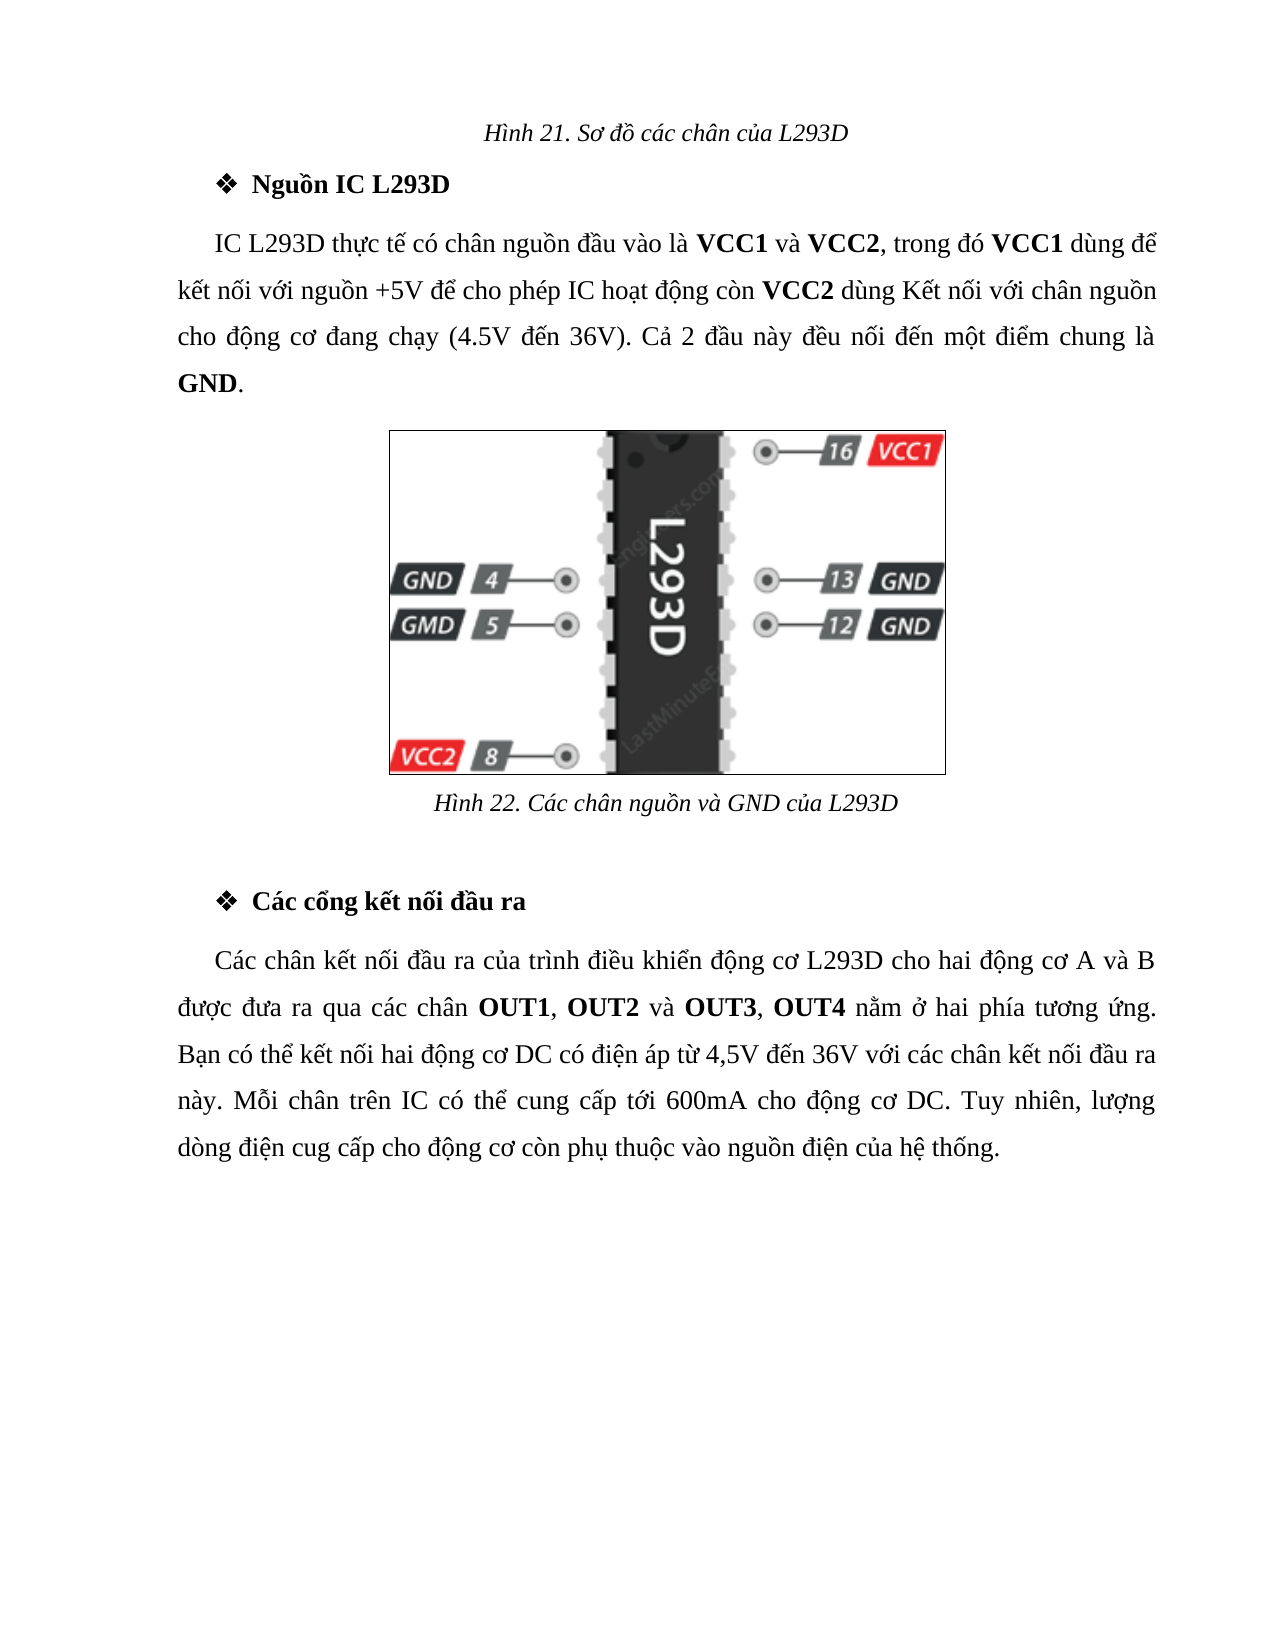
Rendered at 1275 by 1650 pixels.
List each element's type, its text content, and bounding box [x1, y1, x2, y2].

text Hình 21. Sơ đồ các chân của L293D [177, 118, 1157, 147]
text Các chân kết nối đầu ra của trình điều khiển động cơ L293D cho hai động cơ A và B được đưa ra qua các chân OUT1, OUT2 và OUT3, OUT4 nằm ở hai phía tương ứng. Bạn có thể kết nối hai động cơ DC có điện áp từ 4,5V đến 36V với các chân kết nối đầu ra này. Mỗi chân trên IC có thể cung cấp tới 600mA cho động cơ DC. Tuy nhiên, lượng dòng điện cug cấp cho động cơ còn phụ thuộc vào nguồn điện của hệ thống. [177, 944, 1157, 1162]
list Nguồn IC L293D [214, 168, 1157, 199]
text IC L293D thực tế có chân nguồn đầu vào là VCC1 và VCC2, trong đó VCC1 dùng để kết nối với nguồn +5V để cho phép IC hoạt động còn VCC2 dùng Kết nối với chân nguồn cho động cơ đang chạy (4.5V đến 36V). Cả 2 đầu này đều nối đến một điểm chung là GND. [177, 227, 1157, 398]
list Các cổng kết nối đầu ra [214, 885, 1157, 916]
text Hình 22. Các chân nguồn và GND của L293D [177, 788, 1157, 816]
picture [390, 431, 945, 774]
